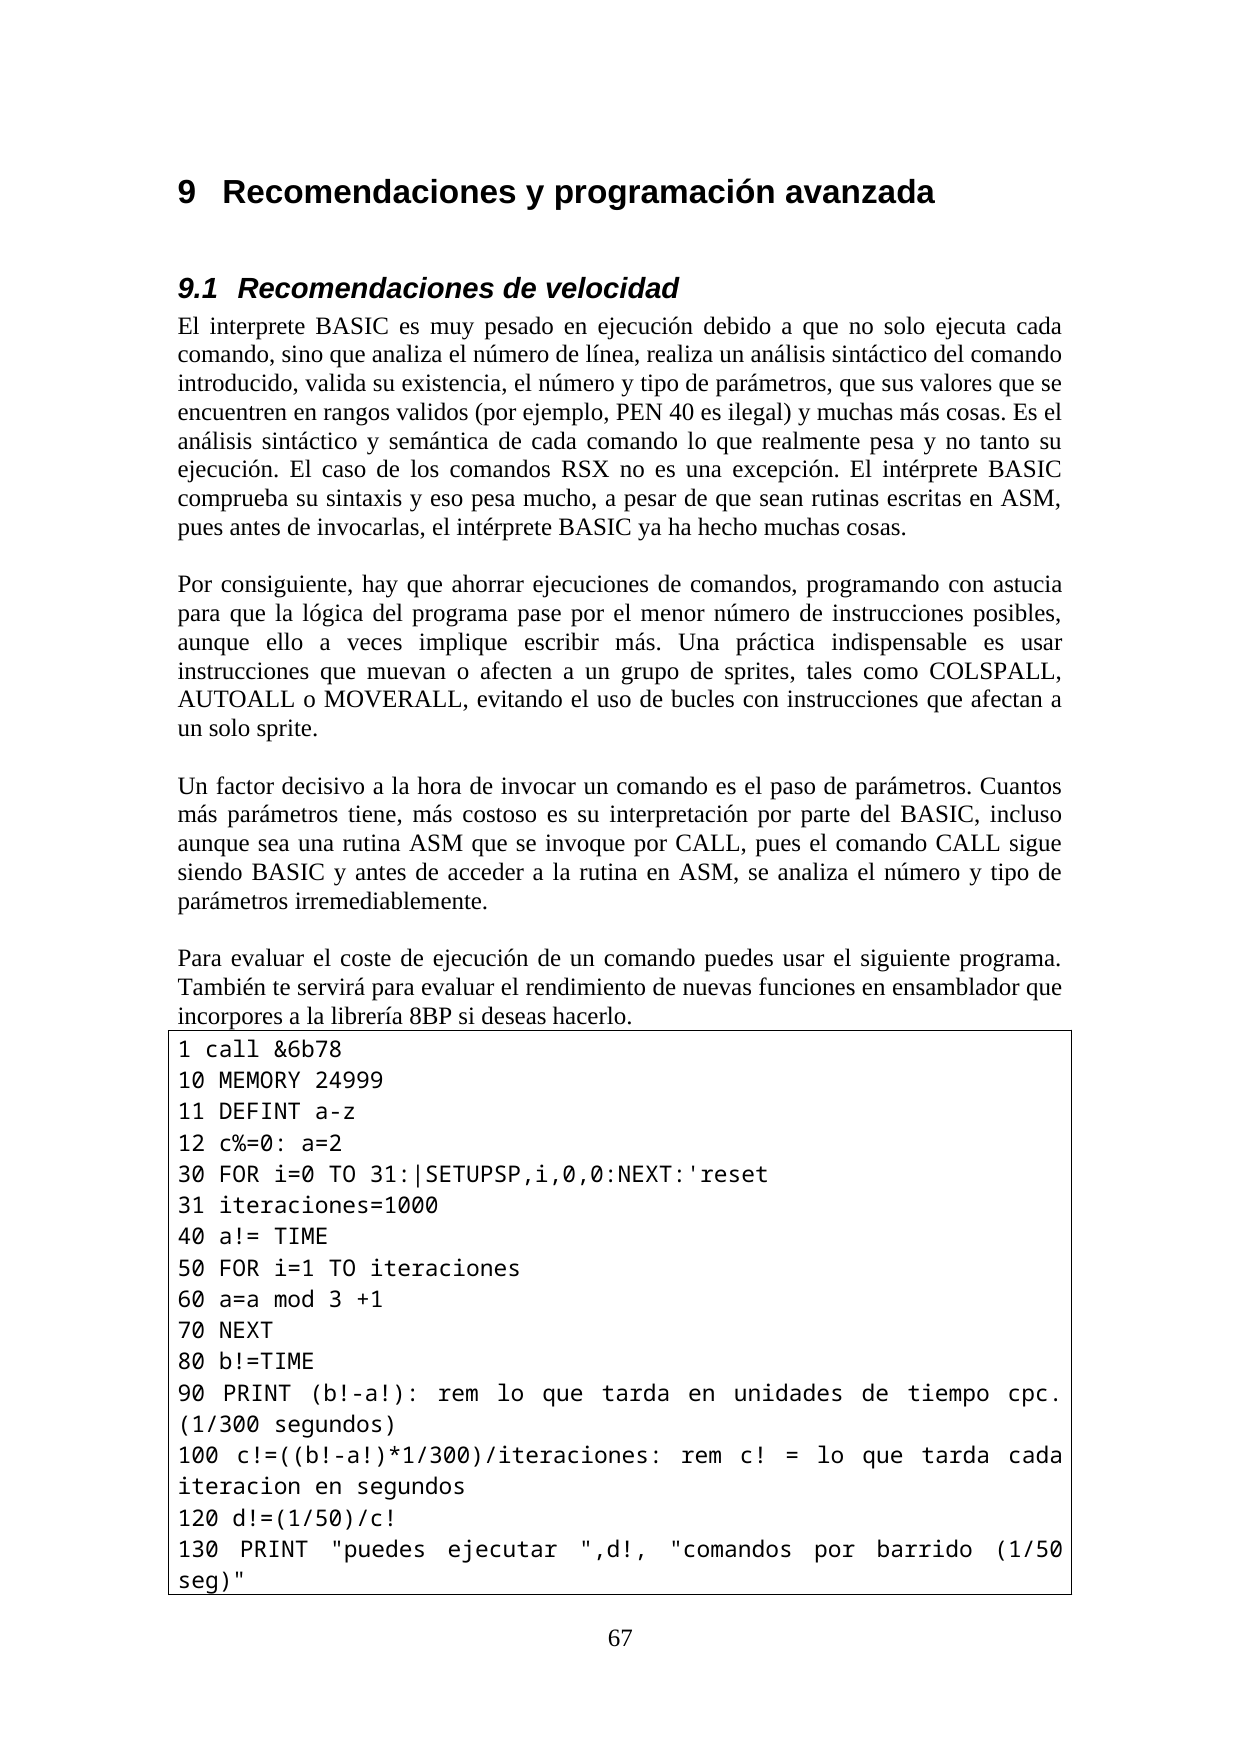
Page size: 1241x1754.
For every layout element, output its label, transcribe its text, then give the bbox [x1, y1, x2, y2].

text 100 c!=((b!-a!)*1/300)/iteraciones: rem c! = lo que tarda cada iteracion en segundos [177, 1439, 1063, 1501]
text 50 FOR i=1 TO iteraciones [177, 1251, 1063, 1283]
text 31 iteraciones=1000 [177, 1189, 1063, 1220]
text 11 DEFINT a-z [177, 1095, 1063, 1126]
subtitle Recomendaciones y programación avanzada [177, 173, 1063, 211]
text Un factor decisivo a la hora de invocar un comando es el paso de parámetros. Cuantos más parámetros tiene, más costoso es su interpretación por parte del BASIC, incluso aunque sea una rutina ASM que se invoque por CALL, pues el comando CALL sigue siendo BASIC y antes de acceder a la rutina en ASM, se analiza el número y tipo de parámetros irremediablemente. [177, 771, 1063, 914]
text 120 d!=(1/50)/c! [177, 1501, 1063, 1533]
text 30 FOR i=0 TO 31:|SETUPSP,i,0,0:NEXT:'reset [177, 1158, 1063, 1189]
text 60 a=a mod 3 +1 [177, 1283, 1063, 1314]
text 90 PRINT (b!-a!): rem lo que tarda en unidades de tiempo cpc. (1/300 segundos) [177, 1376, 1063, 1439]
text 80 b!=TIME [177, 1345, 1063, 1376]
text 1 call &6b78 [169, 1031, 1071, 1064]
text 130 PRINT "puedes ejecutar ",d!, "comandos por barrido (1/50 seg)" [177, 1533, 1063, 1594]
text 12 c%=0: a=2 [177, 1126, 1063, 1158]
text 10 MEMORY 24999 [177, 1064, 1063, 1095]
text 70 NEXT [177, 1314, 1063, 1345]
subtitle Recomendaciones de velocidad [177, 271, 1063, 304]
text 40 a!= TIME [177, 1220, 1063, 1251]
text El interprete BASIC es muy pesado en ejecución debido a que no solo ejecuta cada comando, sino que analiza el número de línea, realiza un análisis sintáctico del comando introducido, valida su existencia, el número y tipo de parámetros, que sus valores que se encuentren en rangos validos (por ejemplo, PEN 40 es ilegal) y muchas más cosas. Es el análisis sintáctico y semántica de cada comando lo que realmente pesa y no tanto su ejecución. El caso de los comandos RSX no es una excepción. El intérprete BASIC comprueba su sintaxis y eso pesa mucho, a pesar de que sean rutinas escritas en ASM, pues antes de invocarlas, el intérprete BASIC ya ha hecho muchas cosas. [177, 311, 1063, 541]
text Por consiguiente, hay que ahorrar ejecuciones de comandos, programando con astucia para que la lógica del programa pase por el menor número de instrucciones posibles, aunque ello a veces implique escribir más. Una práctica indispensable es usar instrucciones que muevan o afecten a un grupo de sprites, tales como COLSPALL, AUTOALL o MOVERALL, evitando el uso de bucles con instrucciones que afectan a un solo sprite. [177, 569, 1063, 742]
text Para evaluar el coste de ejecución de un comando puedes usar el siguiente programa. También te servirá para evaluar el rendimiento de nuevas funciones en ensamblador que incorpores a la librería 8BP si deseas hacerlo. [177, 943, 1063, 1029]
